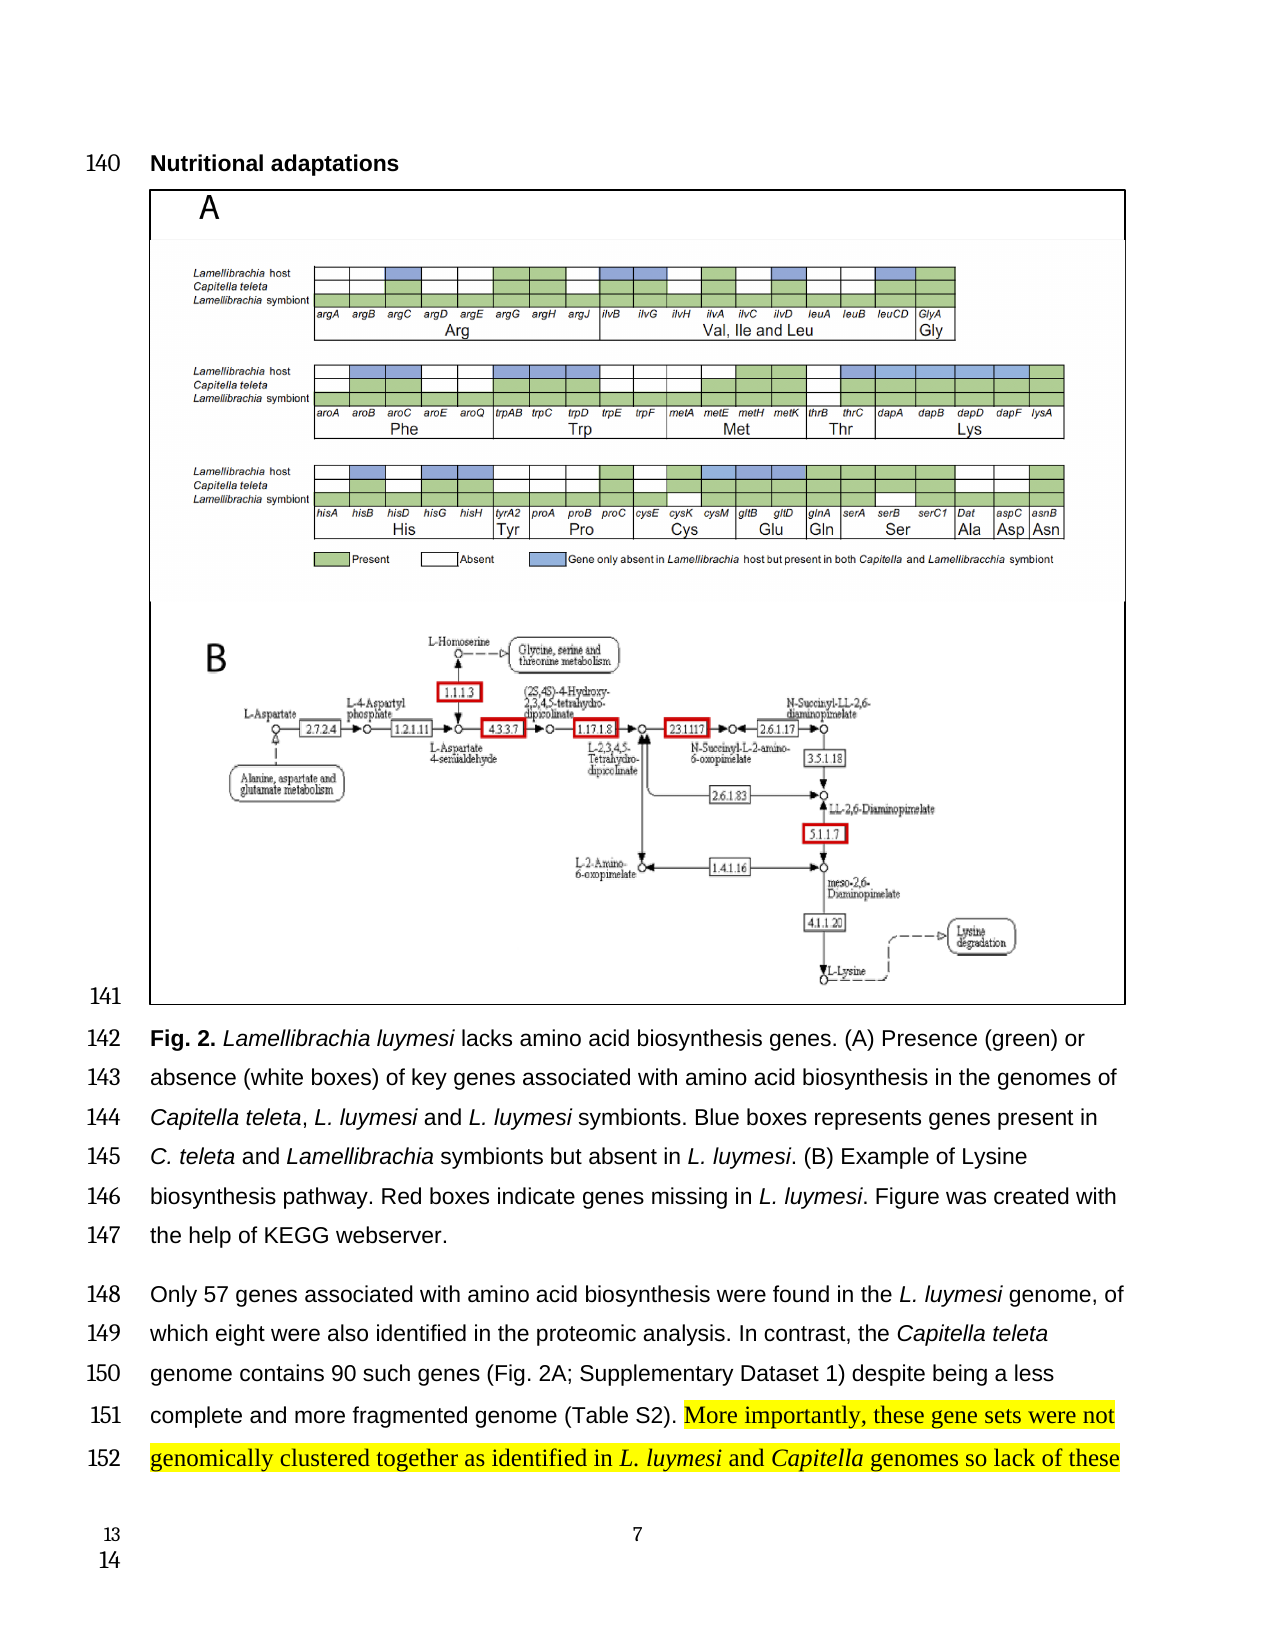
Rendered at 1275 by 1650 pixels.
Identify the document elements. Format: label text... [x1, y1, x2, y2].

subtitle Nutritional adaptations [150, 150, 1125, 176]
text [150, 1281, 1125, 1472]
picture [150, 189, 1125, 1004]
text Fig. 2. Lamellibrachia luymesi lacks amino acid biosynthesis genes. (A) Presence (green) or absence (white boxes) of key genes associated with amino acid biosynthesis in the genomes of Capitella teleta, L. luymesi and L. luymesi symbionts. Blue boxes represents genes present in C. teleta and Lamellibrachia symbionts but absent in L. luymesi. (B) Example of Lysine biosynthesis pathway. Red boxes indicate genes missing in L. luymesi. Figure was created with the help of KEGG webserver. [150, 1025, 1125, 1249]
